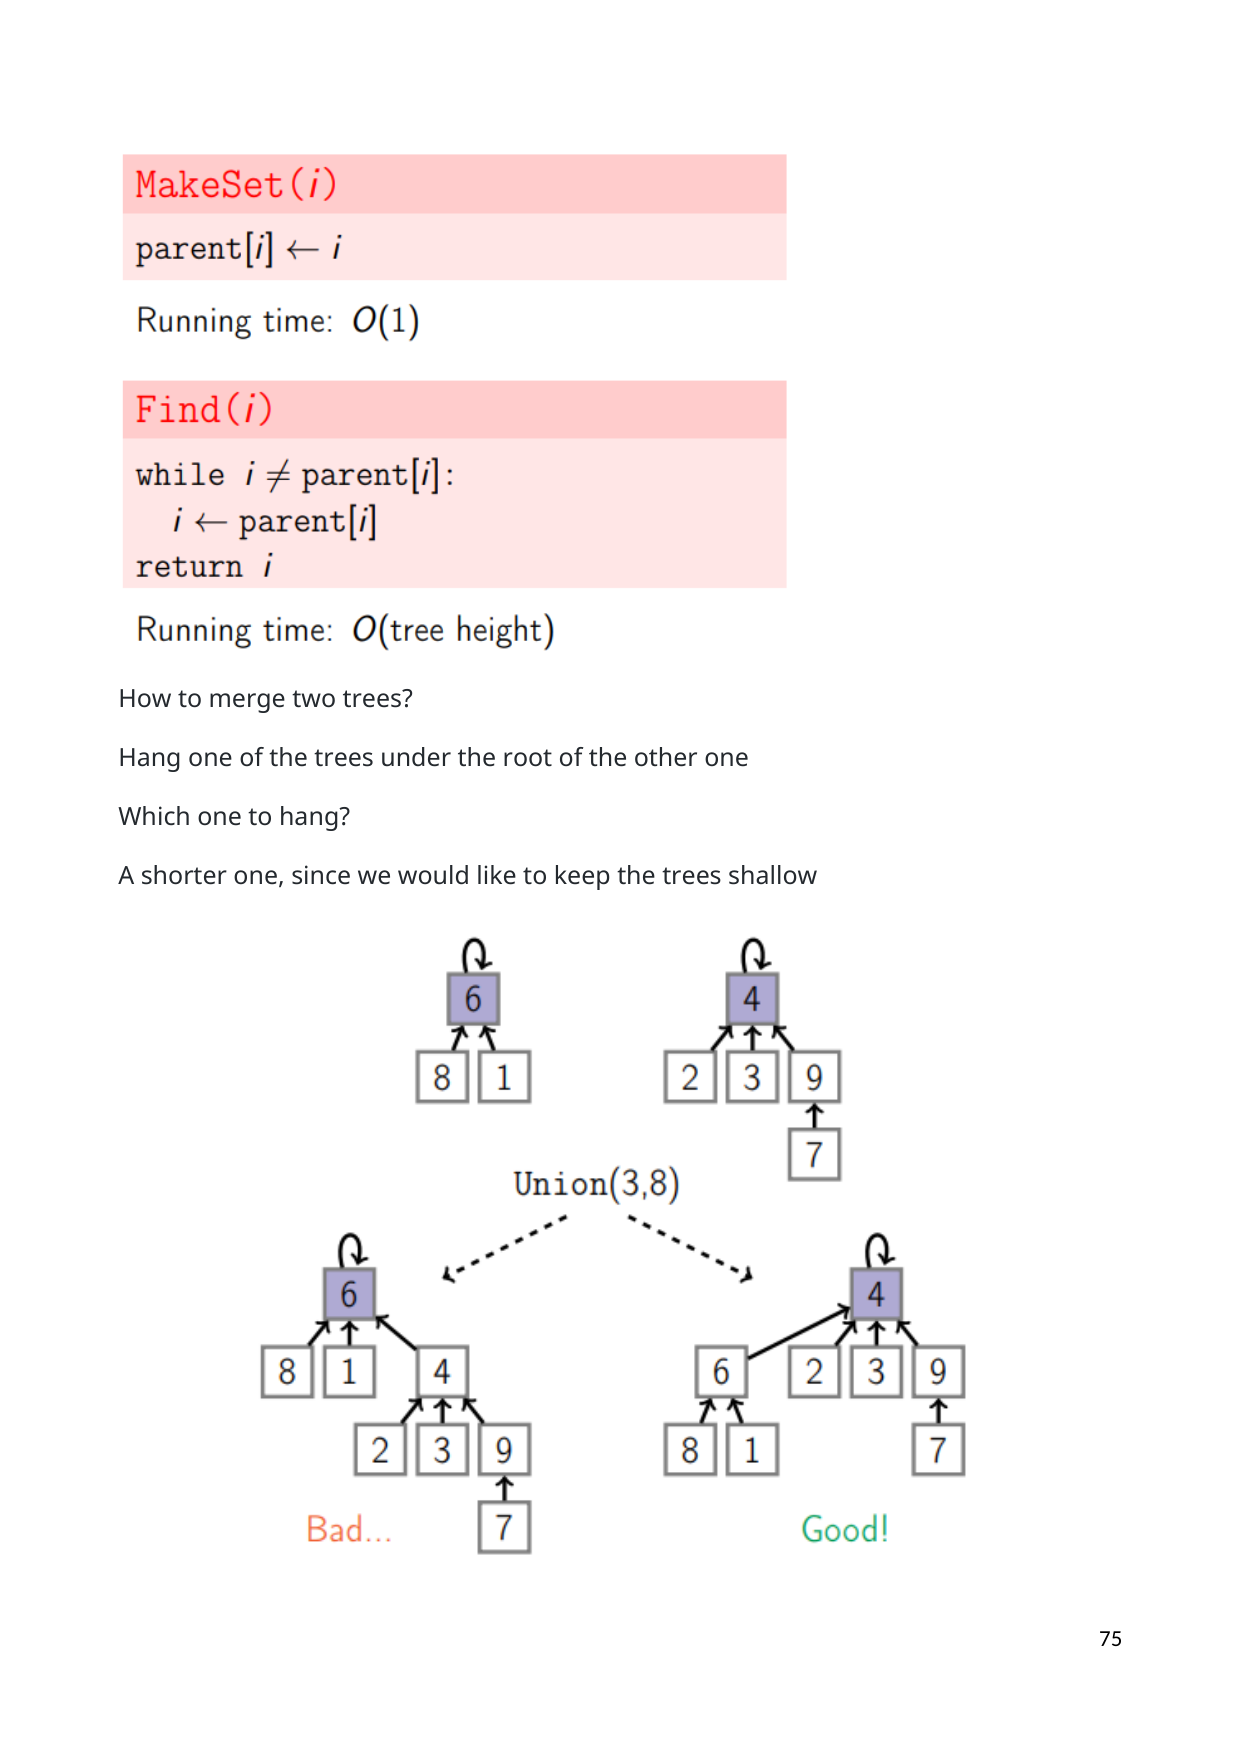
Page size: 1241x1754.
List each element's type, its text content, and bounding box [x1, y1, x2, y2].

text Which one to hang? [118, 798, 1122, 832]
text How to merge two trees? [118, 680, 1122, 714]
text A shorter one, since we would like to keep the trees shallow [118, 857, 1122, 892]
picture [118, 147, 793, 656]
picture [248, 916, 992, 1586]
text Hang one of the trees under the root of the other one [118, 739, 1122, 773]
